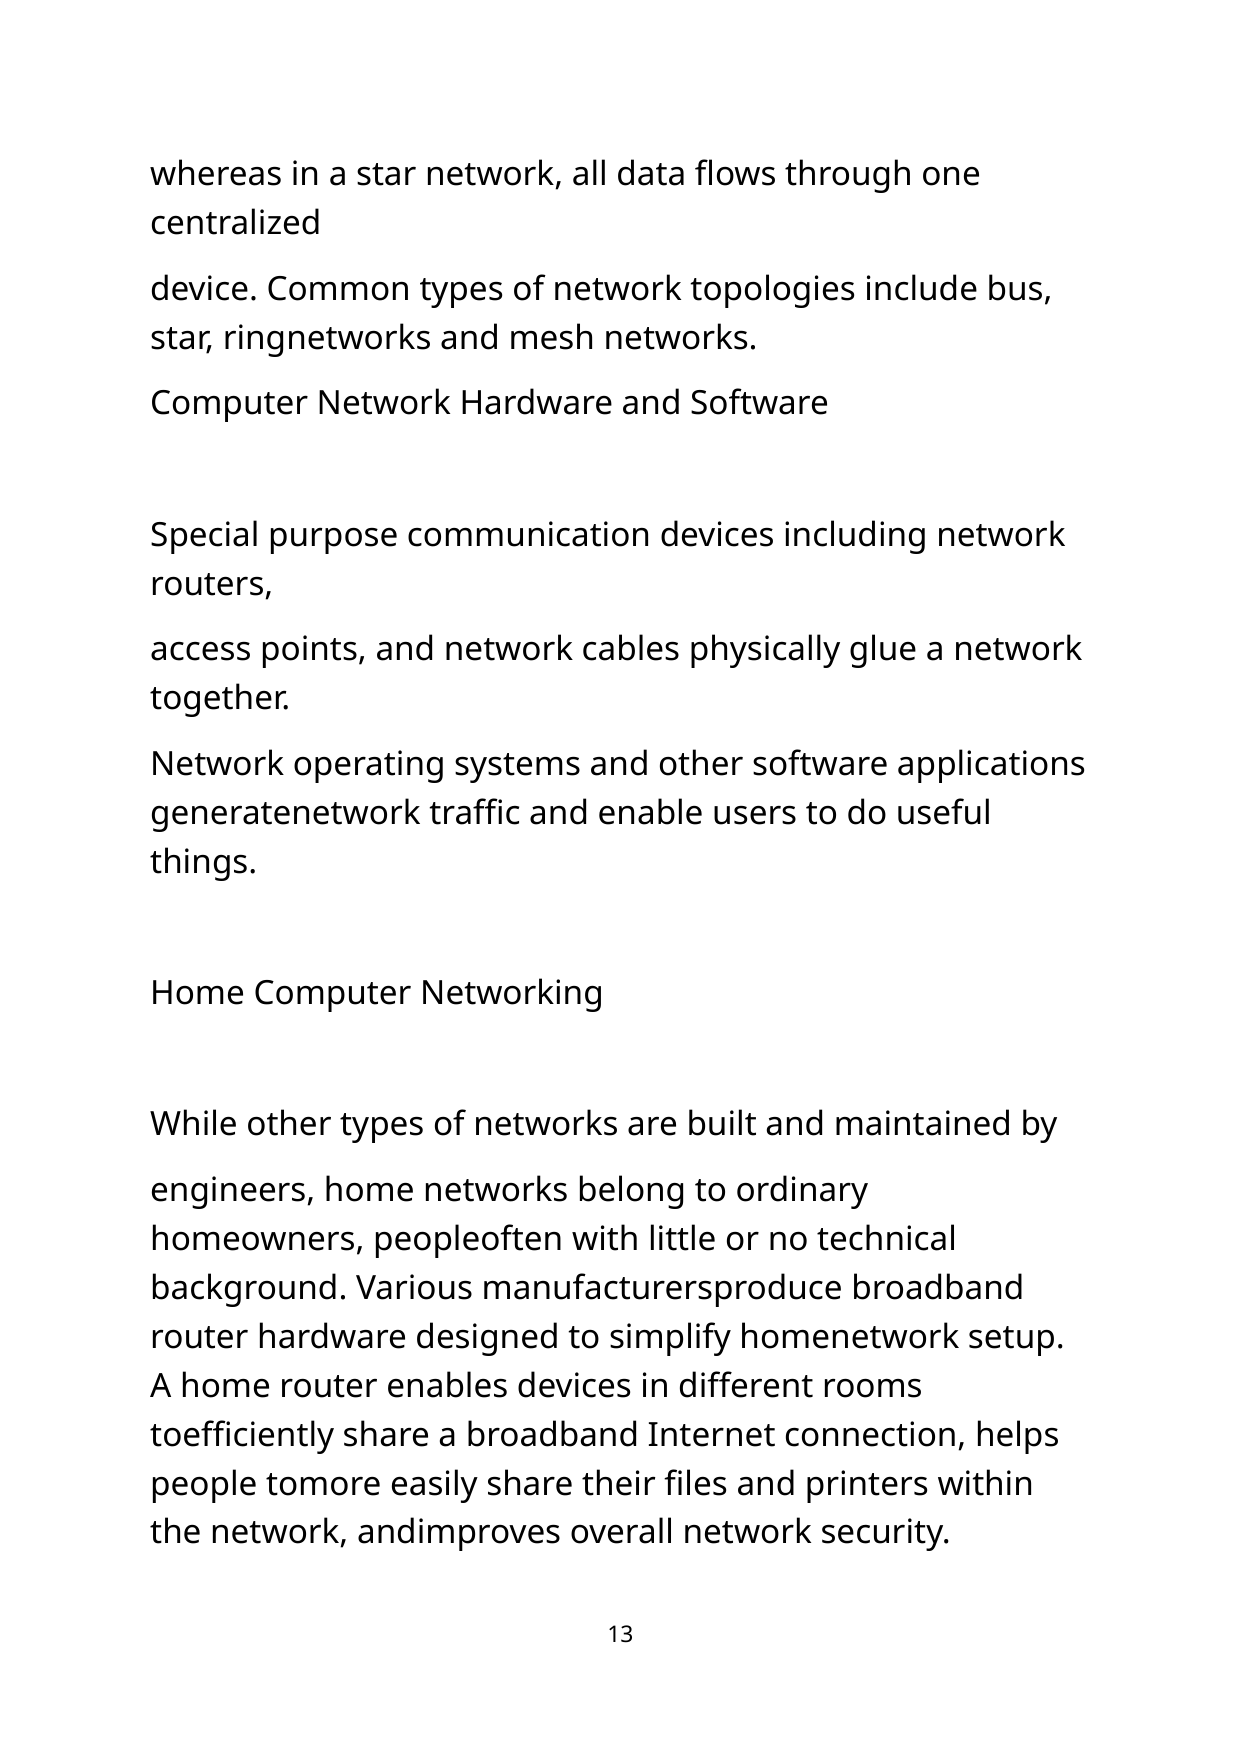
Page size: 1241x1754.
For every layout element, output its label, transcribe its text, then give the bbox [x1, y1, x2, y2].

text Computer Network Hardware and Software [150, 379, 1090, 424]
text Special purpose communication devices including network routers, [150, 510, 1090, 605]
text Home Computer Networking [150, 969, 1090, 1014]
text access points, and network cables physically glue a network together. [150, 625, 1090, 719]
text While other types of networks are built and maintained by [150, 1100, 1090, 1145]
text device. Common types of network topologies include bus, star, ringnetworks and mesh networks. [150, 264, 1090, 359]
text whereas in a star network, all data flows through one centralized [150, 150, 1090, 244]
text Network operating systems and other software applications generatenetwork traffic and enable users to do useful things. [150, 739, 1090, 883]
text engineers, home networks belong to ordinary homeowners, peopleoften with little or no technical background. Various manufacturersproduce broadband router hardware designed to simplify homenetwork setup. A home router enables devices in different rooms toefficiently share a broadband Internet connection, helps people tomore easily share their files and printers within the network, andimproves overall network security. [150, 1166, 1090, 1554]
